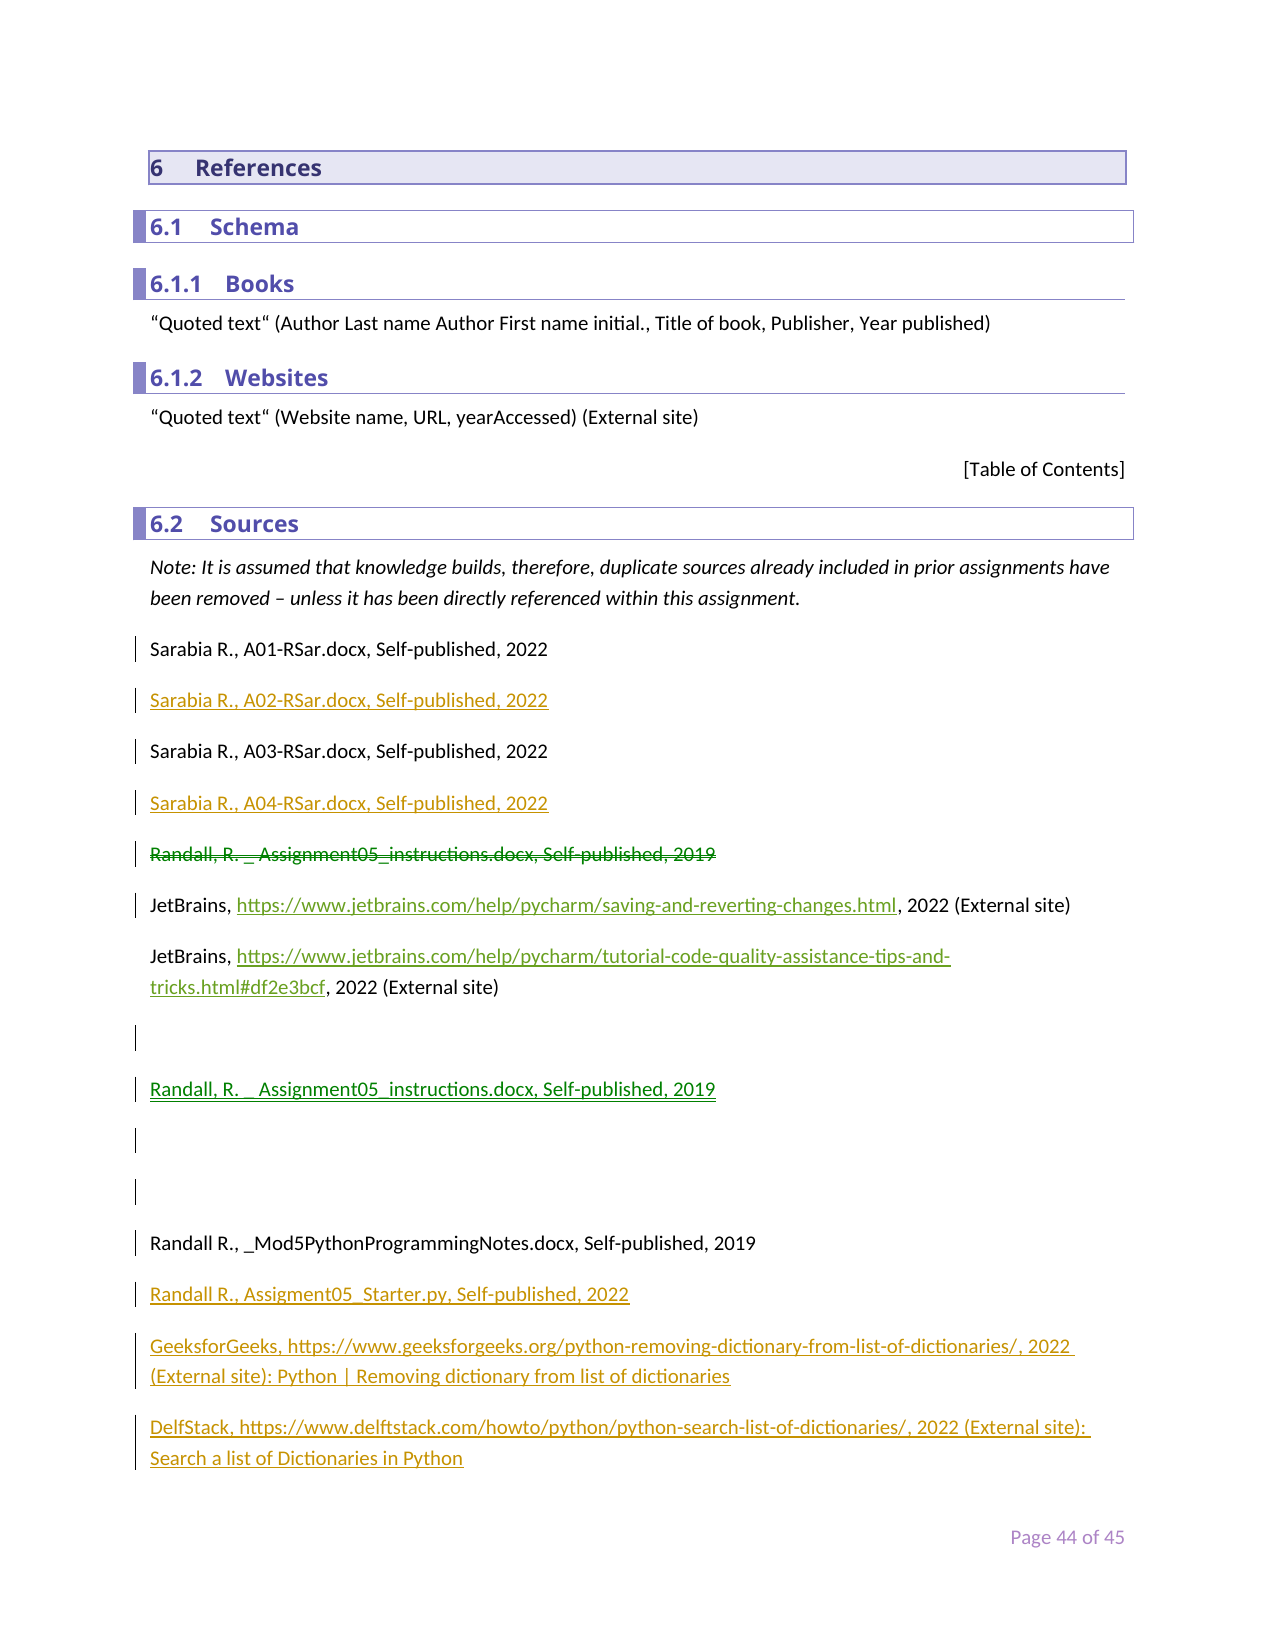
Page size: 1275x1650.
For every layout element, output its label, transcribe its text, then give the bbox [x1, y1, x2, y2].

subtitle Schema [146, 211, 1133, 242]
text JetBrains, https://www.jetbrains.com/help/pycharm/tutorial-code-quality-assistance-tips-and-tricks.html#df2e3bcf, 2022 (External site) [150, 944, 1125, 999]
subtitle Websites [146, 362, 1125, 393]
text Sarabia R., A03-RSar.docx, Self-published, 2022 [150, 739, 1125, 764]
text Note: It is assumed that knowledge builds, therefore, duplicate sources already included in prior assignments have been removed – unless it has been directly referenced within this assignment. [150, 554, 1125, 610]
text Sarabia R., A01-RSar.docx, Self-published, 2022 [150, 636, 1125, 662]
text [Table of Contents] [150, 456, 1125, 481]
subtitle References [150, 152, 1125, 183]
text JetBrains, https://www.jetbrains.com/help/pycharm/saving-and-reverting-changes.html, 2022 (External site) [150, 892, 1125, 918]
text “Quoted text“ (Author Last name Author First name initial., Title of book, Publisher, Year published) [150, 311, 1125, 336]
text Randall R., _Mod5PythonProgrammingNotes.docx, Self-published, 2019 [150, 1230, 1125, 1256]
subtitle Books [146, 268, 1125, 299]
subtitle Sources [146, 508, 1133, 539]
text “Quoted text“ (Website name, URL, yearAccessed) (External site) [150, 404, 1125, 430]
